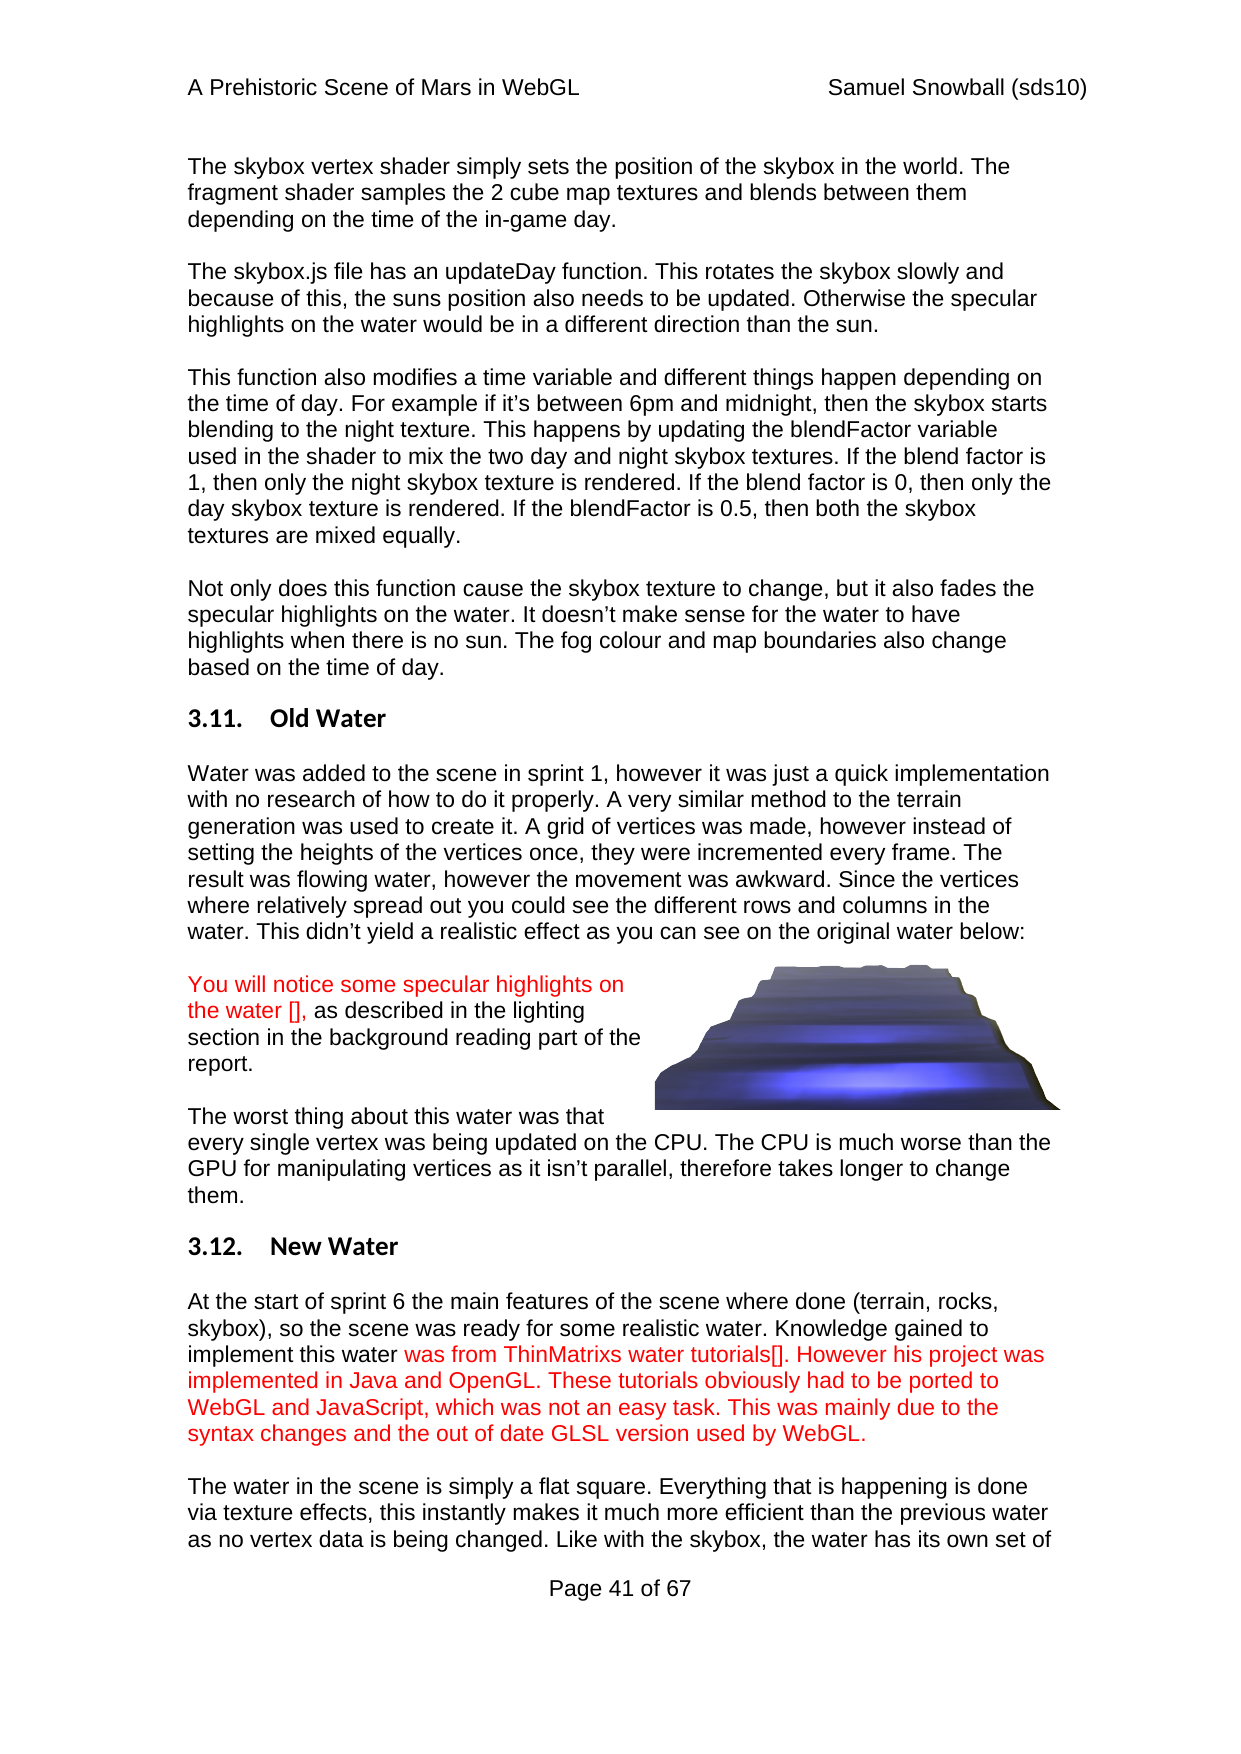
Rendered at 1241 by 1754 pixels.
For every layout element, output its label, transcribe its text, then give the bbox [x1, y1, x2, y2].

text The skybox.js file has an updateDay function. This rotates the skybox slowly and because of this, the suns position also needs to be updated. Otherwise the specular highlights on the water would be in a different direction than the sun. [187, 258, 1053, 337]
subtitle Old Water [187, 701, 1053, 734]
text At the start of sprint 6 the main features of the scene where done (terrain, rocks, skybox), so the scene was ready for some realistic water. Knowledge gained to implement this water was from ThinMatrixs water tutorials[]. However his project was implemented in Java and OpenGL. These tutorials obviously had to be ported to WebGL and JavaScript, which was not an easy task. This was mainly due to the syntax changes and the out of date GLSL version used by WebGL. [187, 1288, 1053, 1446]
subtitle New Water [187, 1229, 1053, 1262]
text You will notice some specular highlights on the water [], as described in the lighting section in the background reading part of the report. [187, 971, 1053, 1076]
text Water was added to the scene in sprint 1, however it was just a quick implementation with no research of how to do it properly. A very similar method to the terrain generation was used to create it. A grid of vertices was made, however instead of setting the heights of the vertices once, they were incremented every frame. The result was flowing water, however the movement was awkward. Since the vertices where relatively spread out you could see the different rows and columns in the water. This didn’t yield a realistic effect as you can see on the original water below: [187, 760, 1053, 944]
text Not only does this function cause the skybox texture to change, but it also fades the specular highlights on the water. It doesn’t make sense for the water to have highlights when there is no sun. The fog colour and map boundaries also change based on the time of day. [187, 574, 1053, 680]
text The worst thing about this water was that every single vertex was being updated on the CPU. The CPU is much worse than the GPU for manipulating vertices as it isn’t parallel, therefore takes longer to change them. [187, 1103, 1053, 1208]
picture [652, 952, 1092, 1110]
text This function also modifies a time variable and different things happen depending on the time of day. For example if it’s between 6pm and midnight, then the skybox starts blending to the night texture. This happens by updating the blendFactor variable used in the shader to mix the two day and night skybox textures. If the blend factor is 1, then only the night skybox texture is rendered. If the blend factor is 0, then only the day skybox texture is rendered. If the blendFactor is 0.5, then both the skybox textures are mixed equally. [187, 364, 1053, 548]
text The skybox vertex shader simply sets the position of the skybox in the world. The fragment shader samples the 2 cube map textures and blends between them depending on the time of the in-game day. [187, 153, 1053, 232]
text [187, 1473, 1053, 1552]
